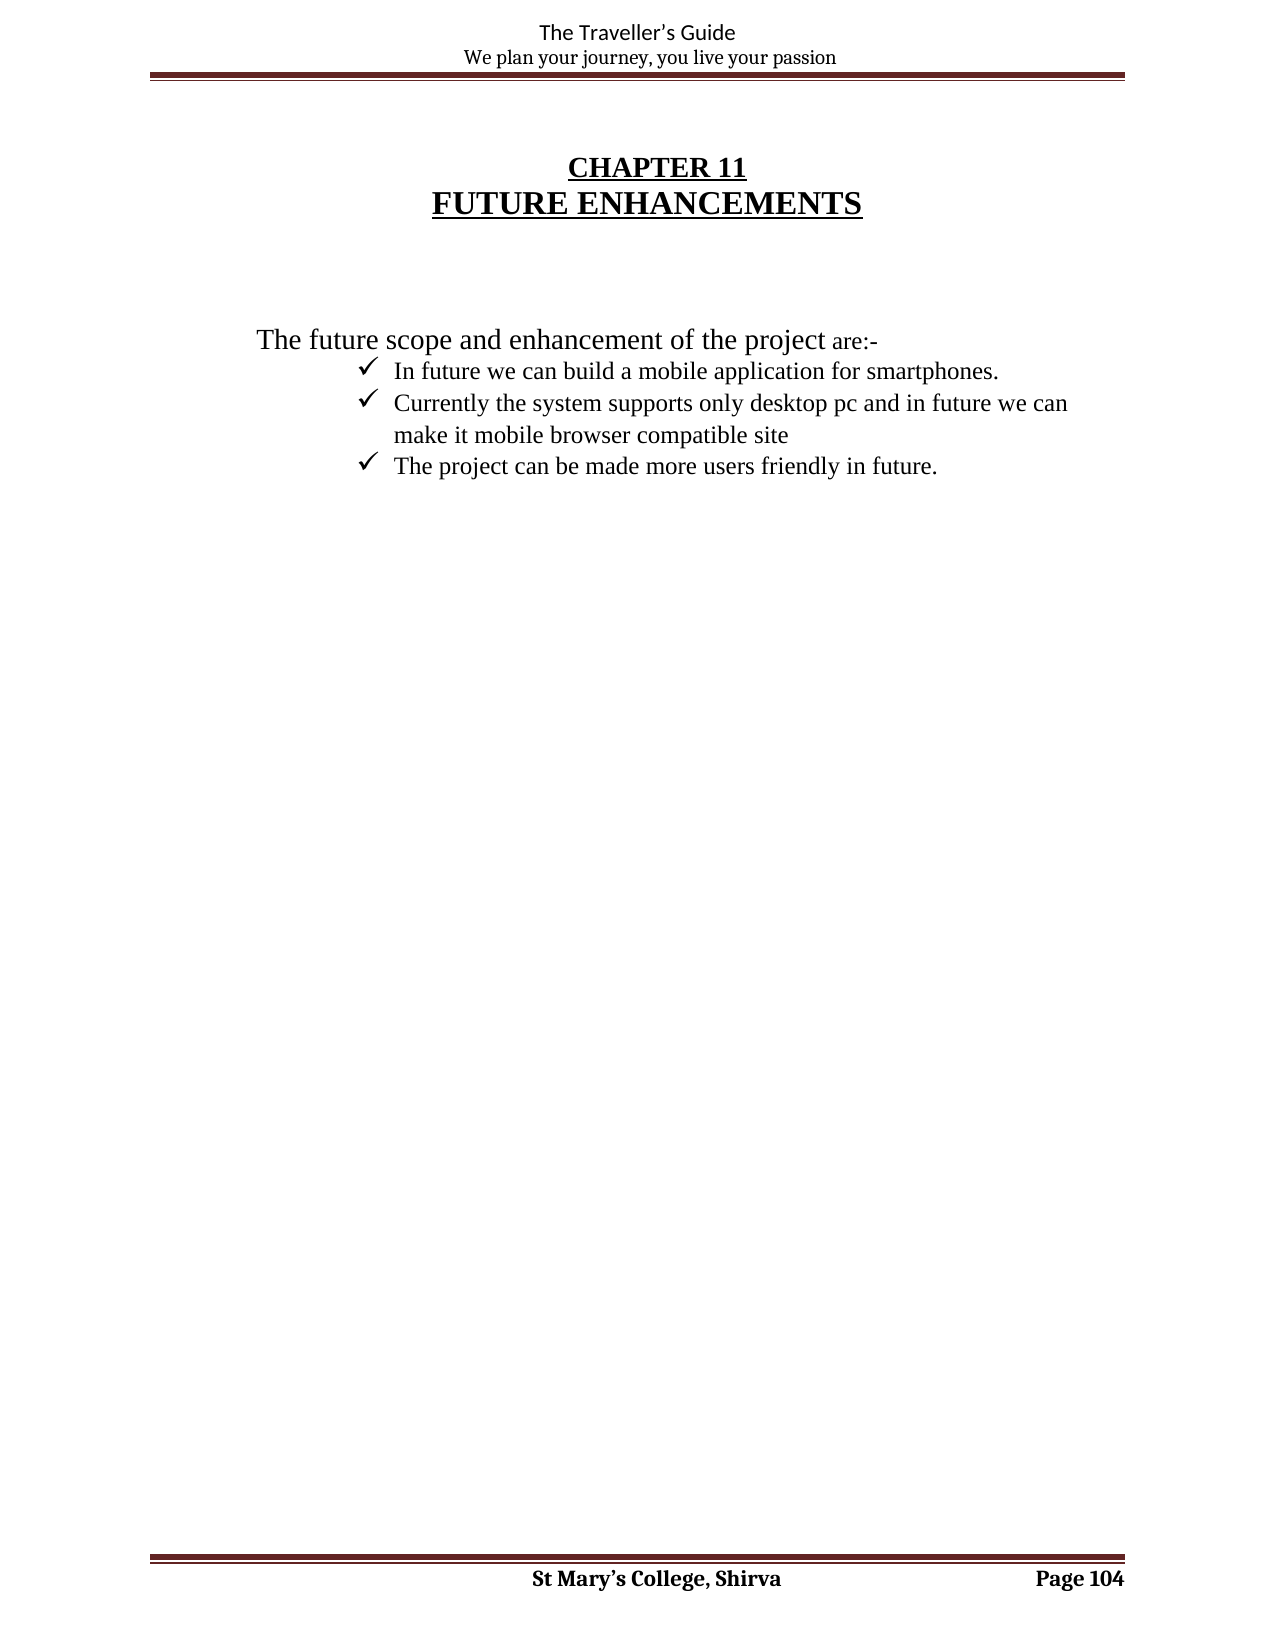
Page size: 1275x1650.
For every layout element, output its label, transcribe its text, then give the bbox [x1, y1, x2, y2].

list The project can be made more users friendly in future. [356, 451, 1125, 481]
text CHAPTER 11 [150, 150, 1125, 183]
list FUTURE ENHANCEMENTS [273, 183, 1125, 222]
list Currently the system supports only desktop pc and in future we can make it mobile browser compatible site [356, 388, 1125, 449]
list In future we can build a mobile application for smartphones. [356, 356, 1125, 386]
text The future scope and enhancement of the project are:- [234, 322, 1125, 356]
